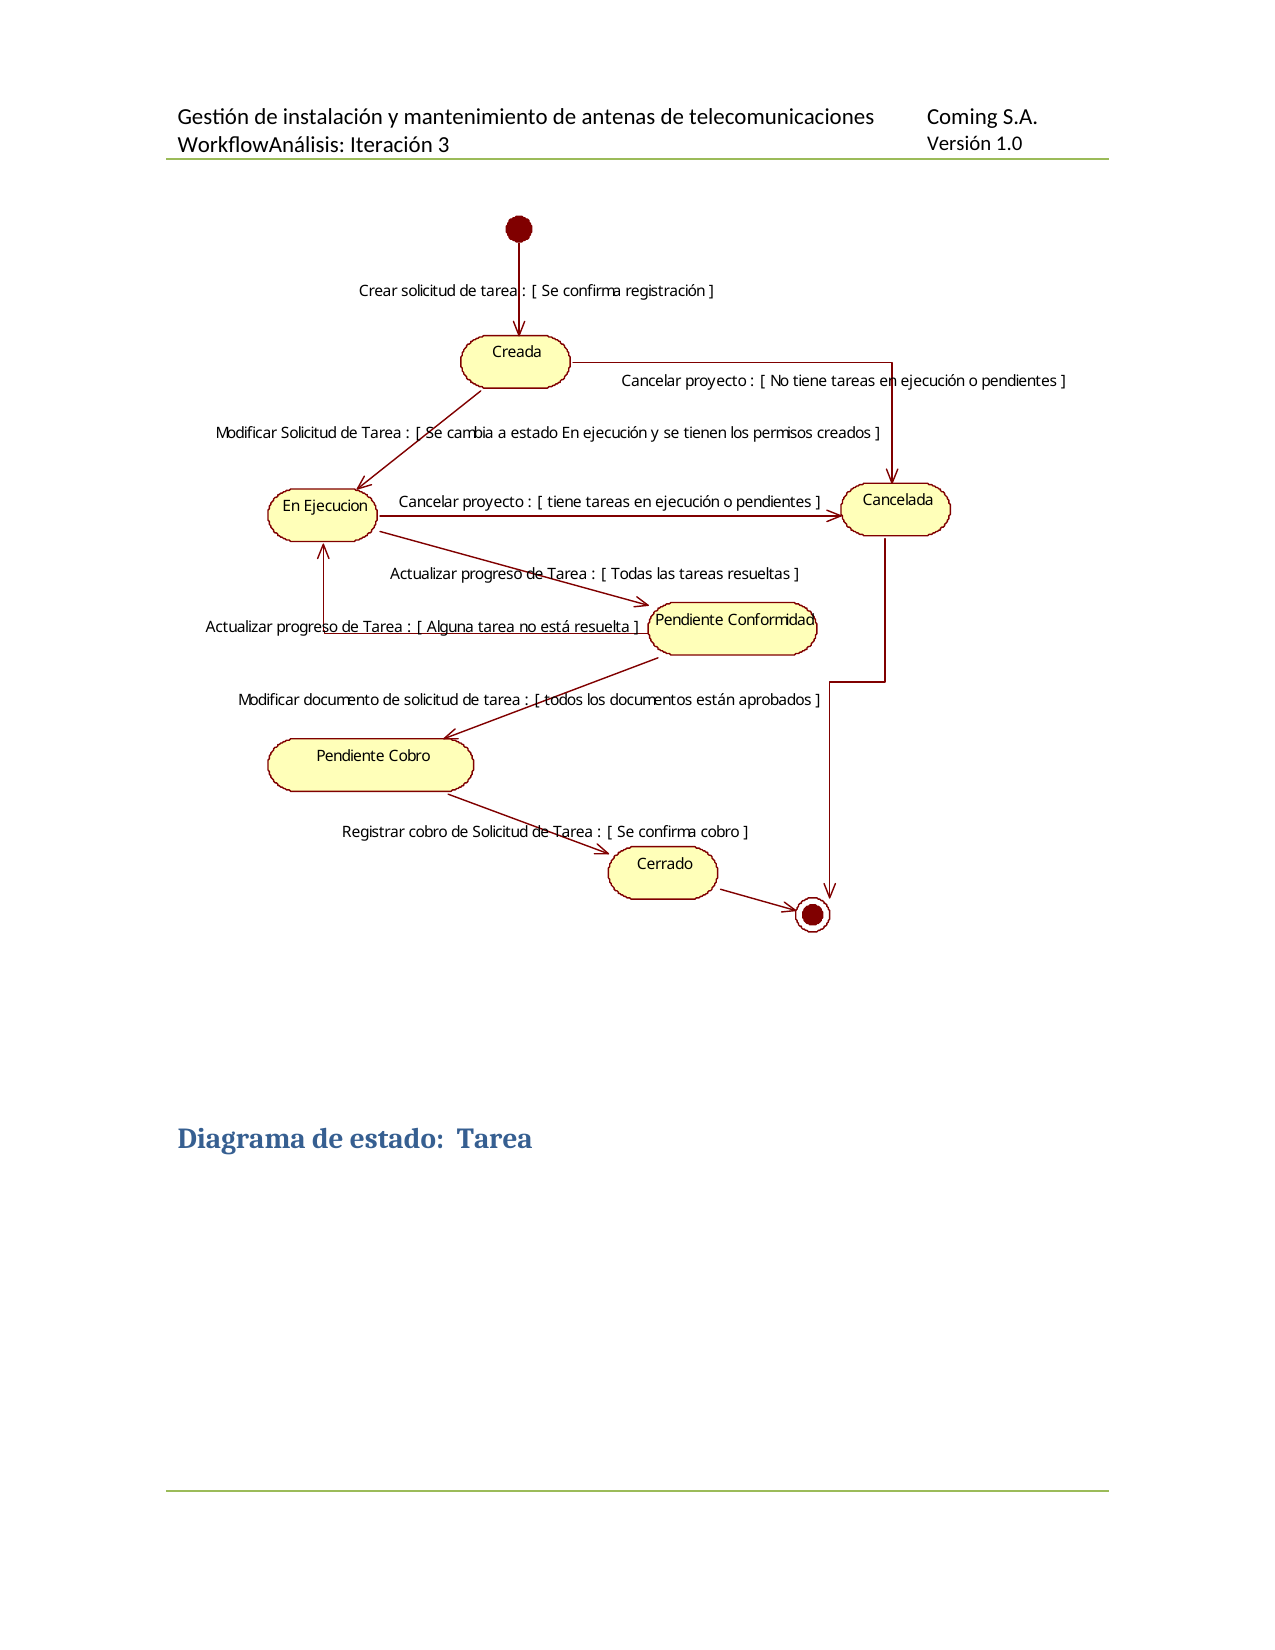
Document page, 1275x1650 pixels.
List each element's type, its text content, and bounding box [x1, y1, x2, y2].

subtitle Diagrama de estado: Tarea [177, 1122, 1098, 1155]
